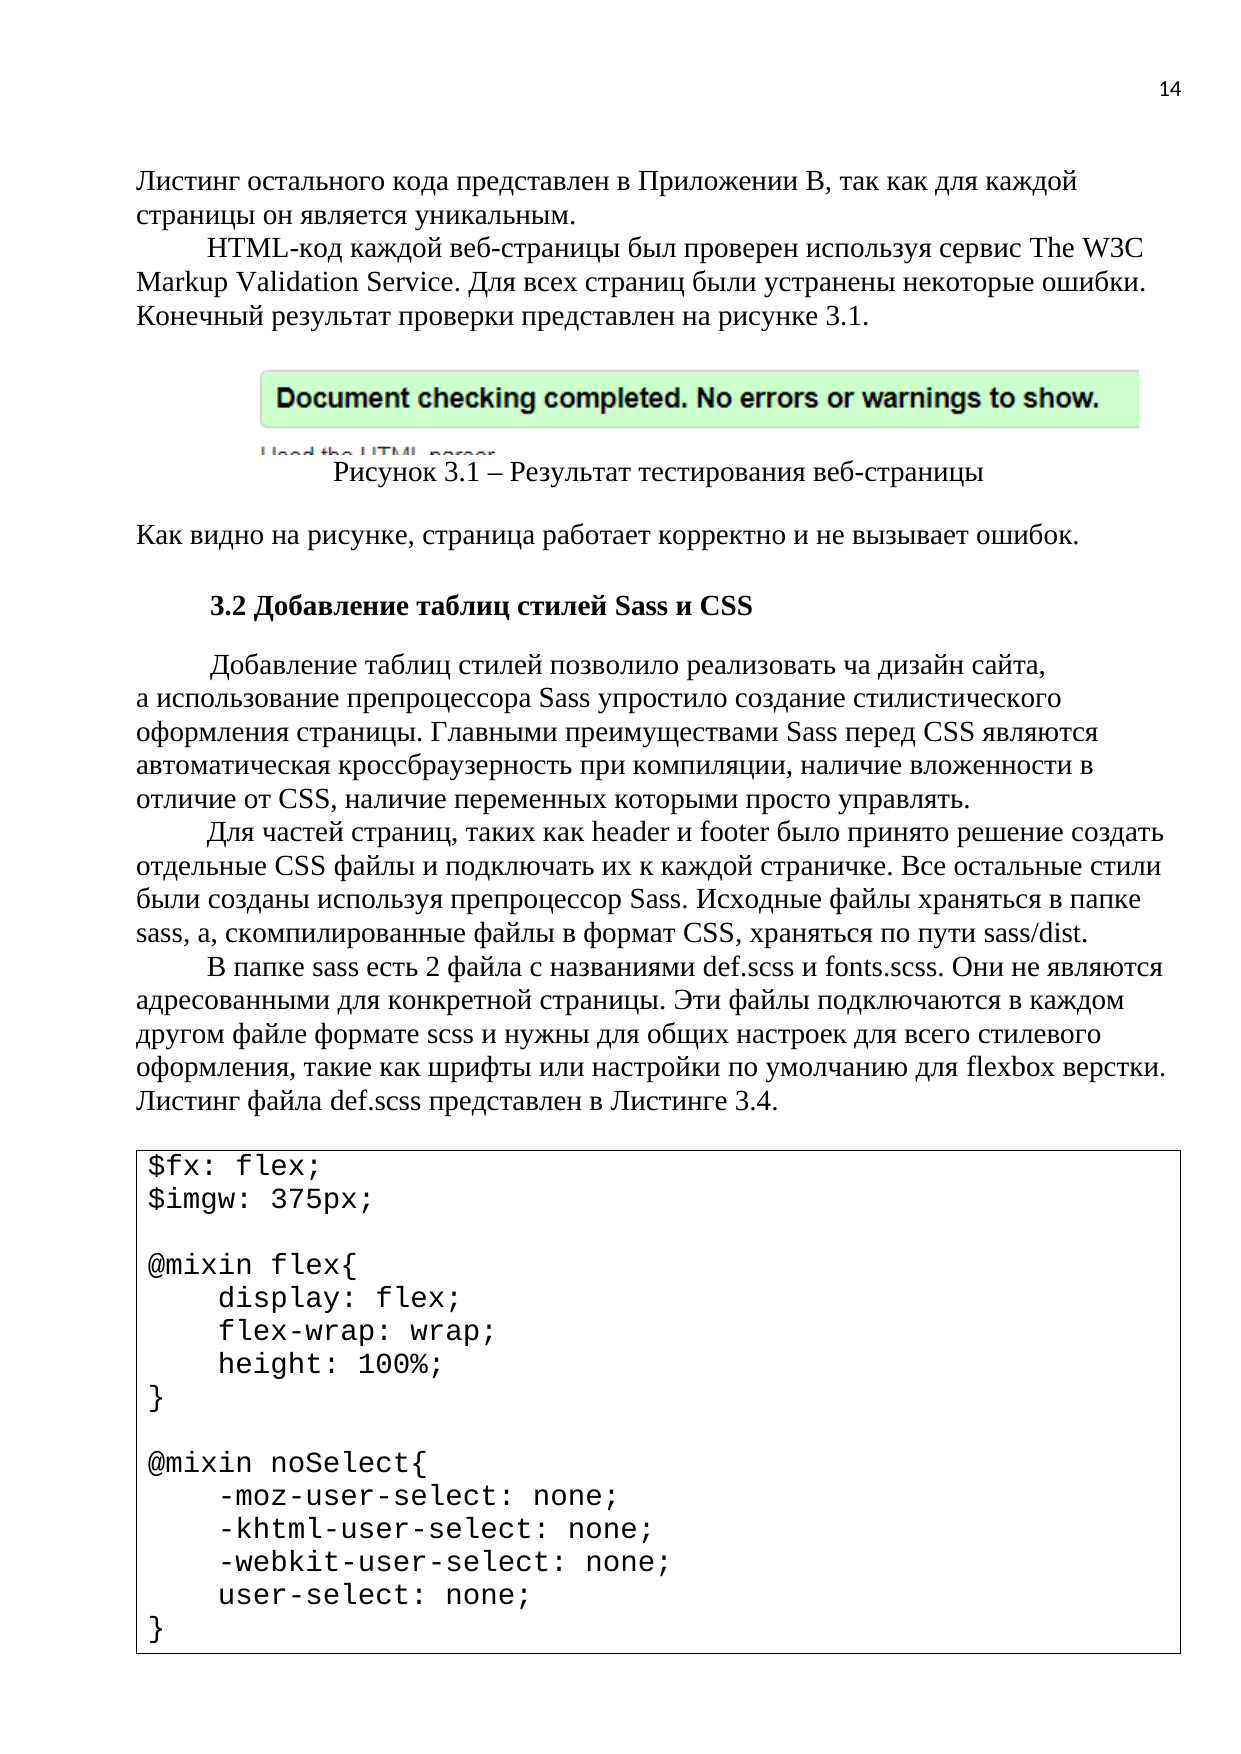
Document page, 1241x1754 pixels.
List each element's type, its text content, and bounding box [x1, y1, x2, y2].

subtitle 3.2 Добавление таблиц стилей Sass и CSS [136, 588, 1181, 622]
table_header $fx: flex; $imgw: 375px; @mixin flex{ display: flex; flex-wrap: wrap; height: 100%; } @mixin noSelect{ -moz-user-select: none; -khtml-user-select: none; -webkit-user-select: none; user-select: none; } [137, 1151, 1180, 1653]
text Как видно на рисунке, страница работает корректно и не вызывает ошибок. [136, 517, 1181, 551]
picture [251, 331, 1140, 455]
text Листинг остального кода представлен в Приложении В, так как для каждой страницы он является уникальным. [136, 163, 1181, 231]
text В папке sass есть 2 файла с названиями def.scss и fonts.scss. Они не являются адресованными для конкретной страницы. Эти файлы подключаются в каждом другом файле формате scss и нужны для общих настроек для всего стилевого оформления, такие как шрифты или настройки по умолчанию для flexbox верстки. Листинг файла def.scss представлен в Листинге 3.4. [136, 949, 1181, 1116]
text HTML-код каждой веб-страницы был проверен используя сервис The W3C Markup Validation Service. Для всех страниц были устранены некоторые ошибки. Конечный результат проверки представлен на рисунке 3.1. [136, 231, 1181, 331]
text Добавление таблиц стилей позволило реализовать ча дизайн сайта, [136, 647, 1181, 680]
text Для частей страниц, таких как header и footer было принято решение создать отдельные CSS файлы и подключать их к каждой страничке. Все остальные стили были созданы используя препроцессор Sass. Исходные файлы храняться в папке sass, а, скомпилированные файлы в формат CSS, храняться по пути sass/dist. [136, 814, 1181, 949]
text а использование препроцессора Sass упростило создание стилистического оформления страницы. Главными преимуществами Sass перед CSS являются автоматическая кроссбраузерность при компиляции, наличие вложенности в отличие от CSS, наличие переменных которыми просто управлять. [136, 680, 1181, 814]
